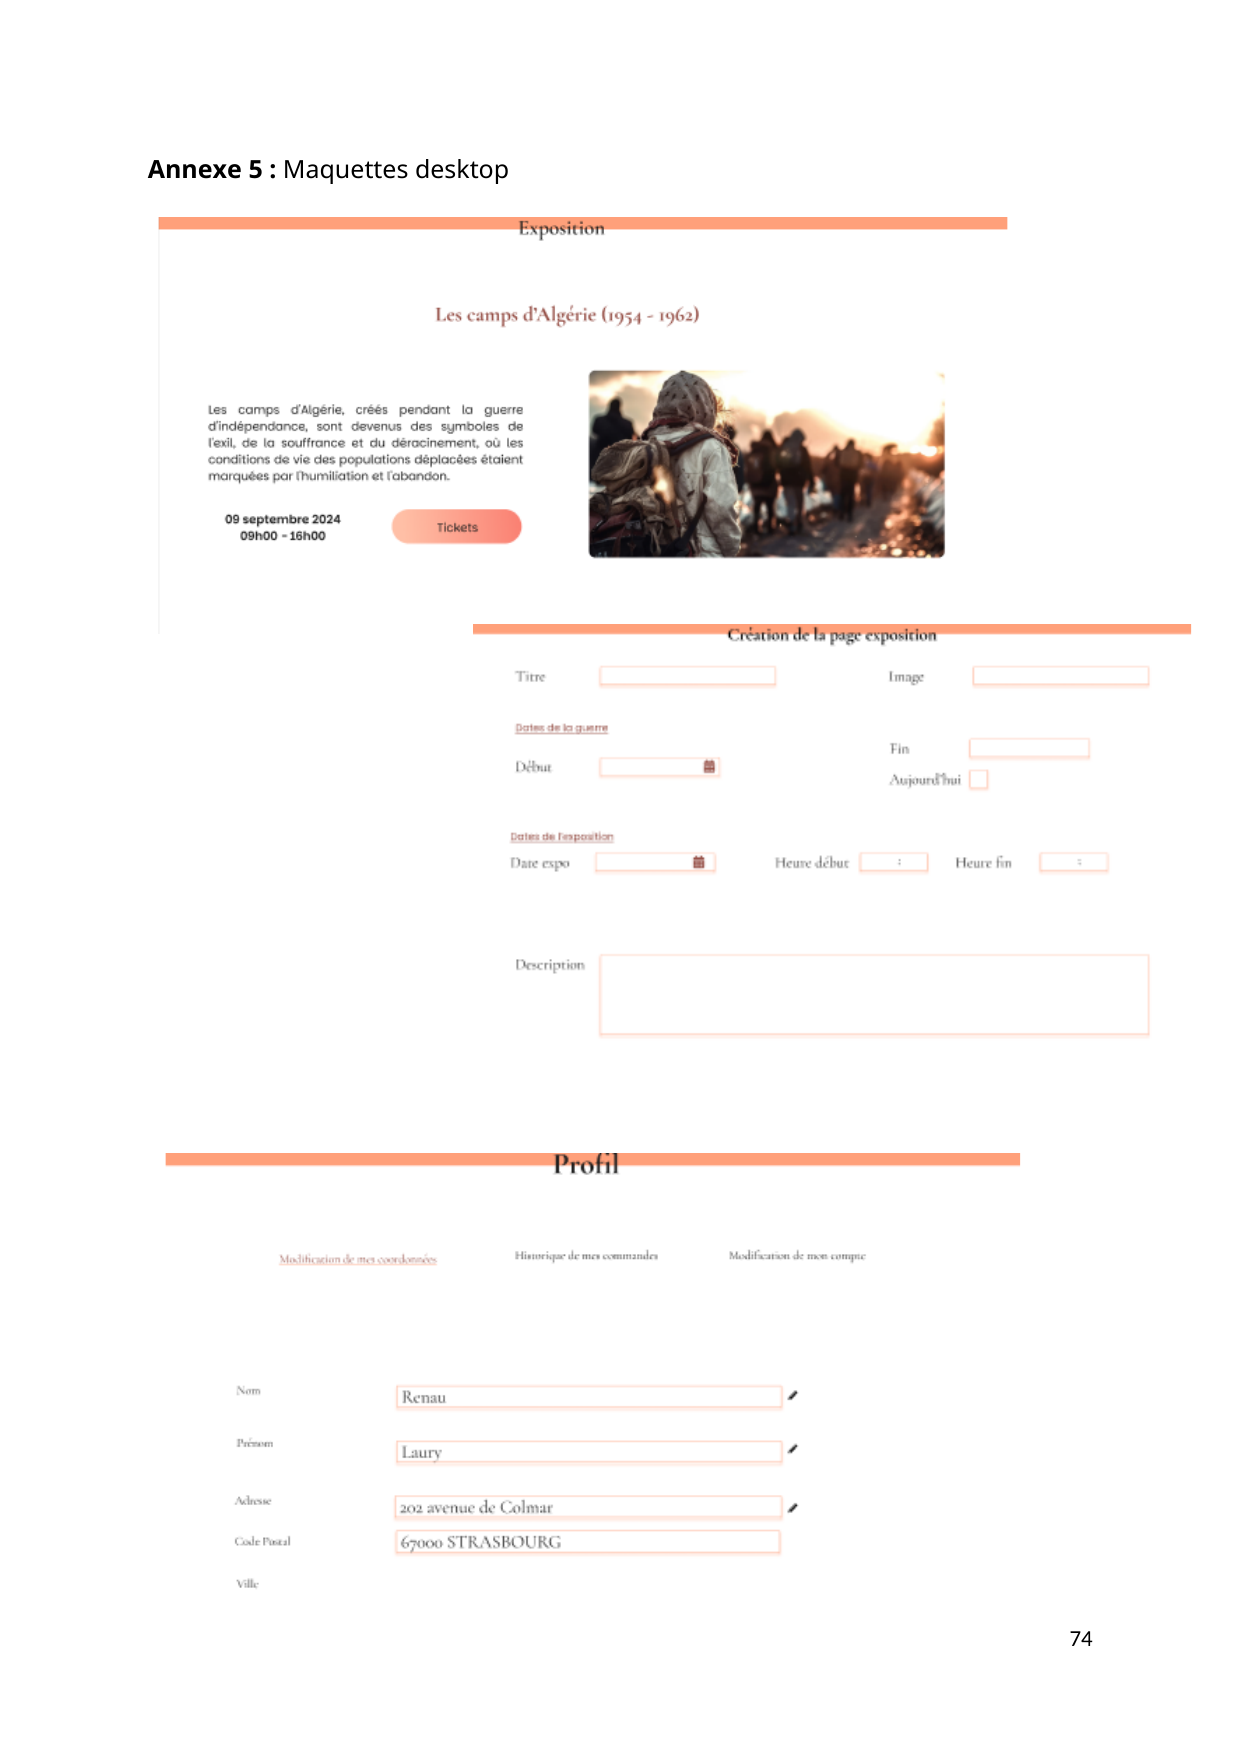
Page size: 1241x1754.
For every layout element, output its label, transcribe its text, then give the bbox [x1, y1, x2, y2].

picture [165, 1153, 1021, 1602]
picture [158, 217, 1192, 1060]
subtitle Annexe 5 : Maquettes desktop [148, 152, 1092, 186]
